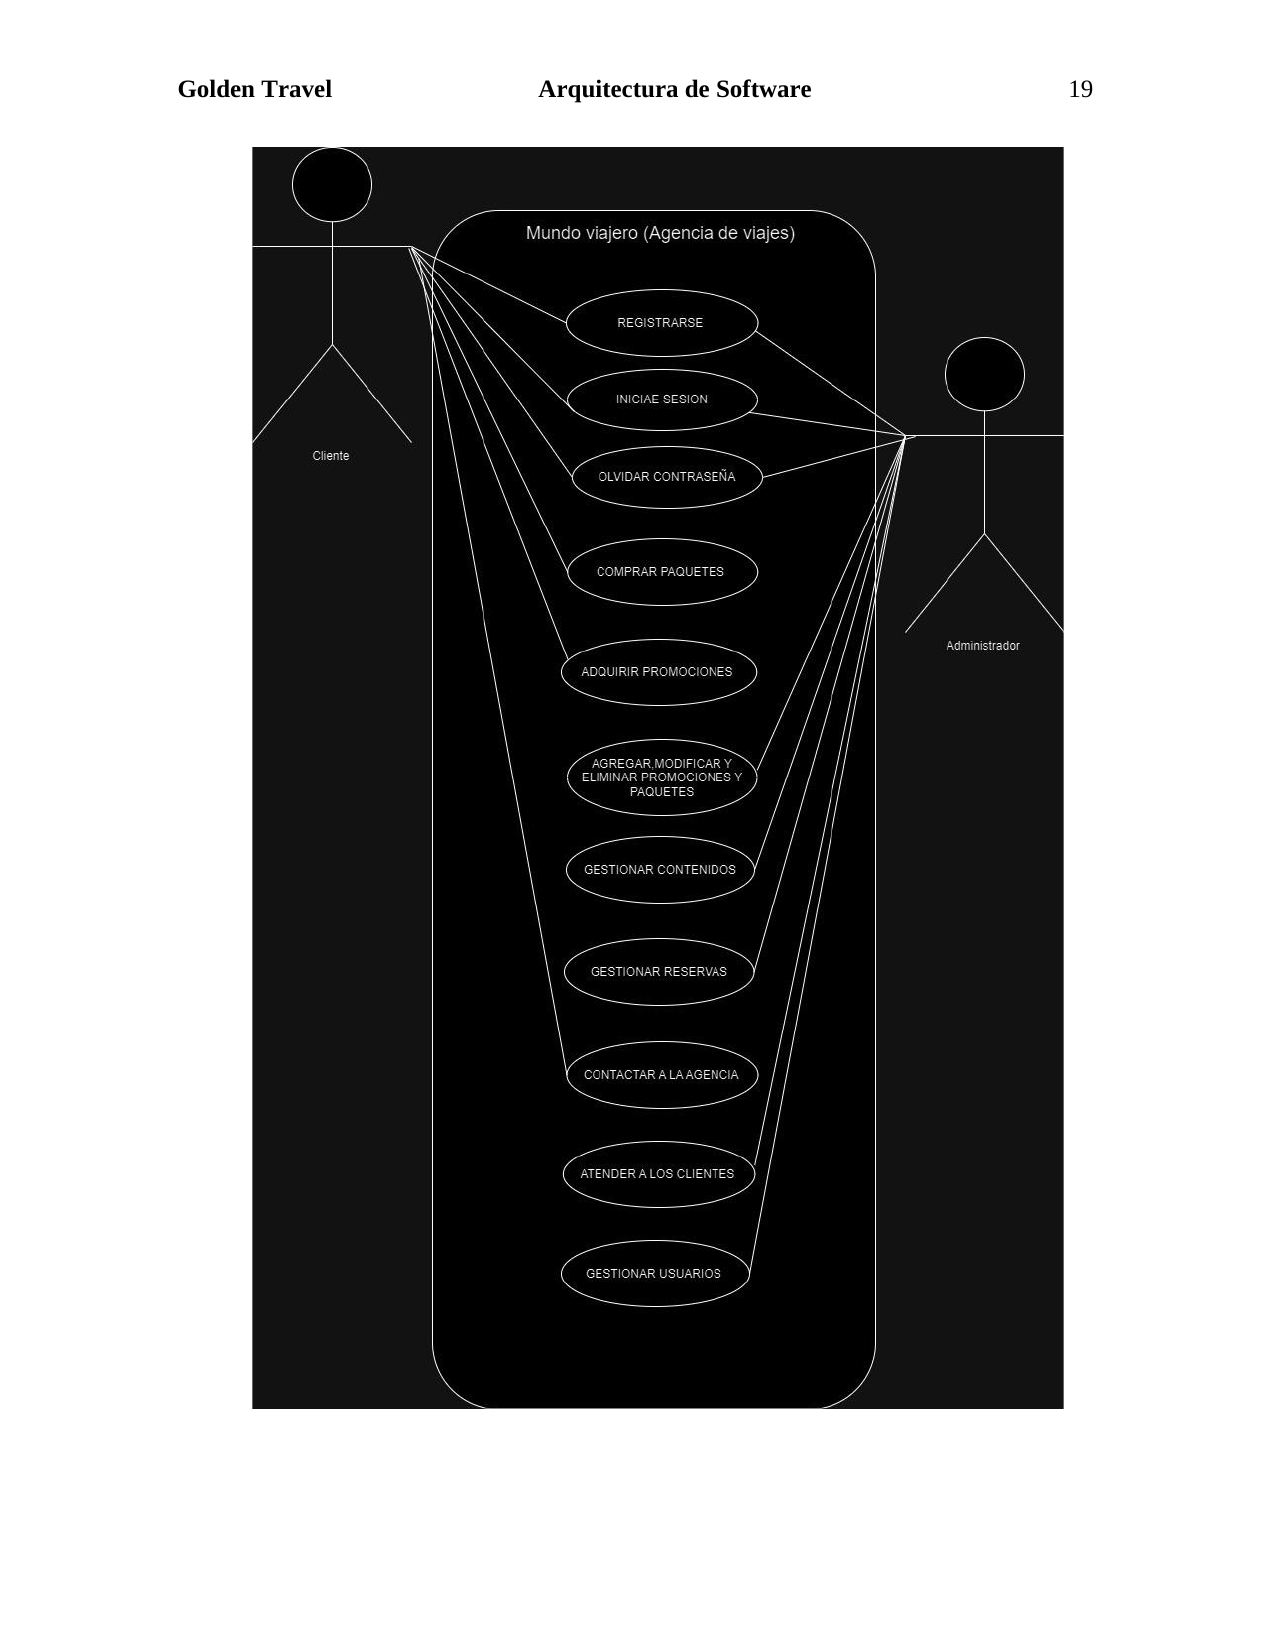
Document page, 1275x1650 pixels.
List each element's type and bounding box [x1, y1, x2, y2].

picture [252, 147, 1064, 1409]
